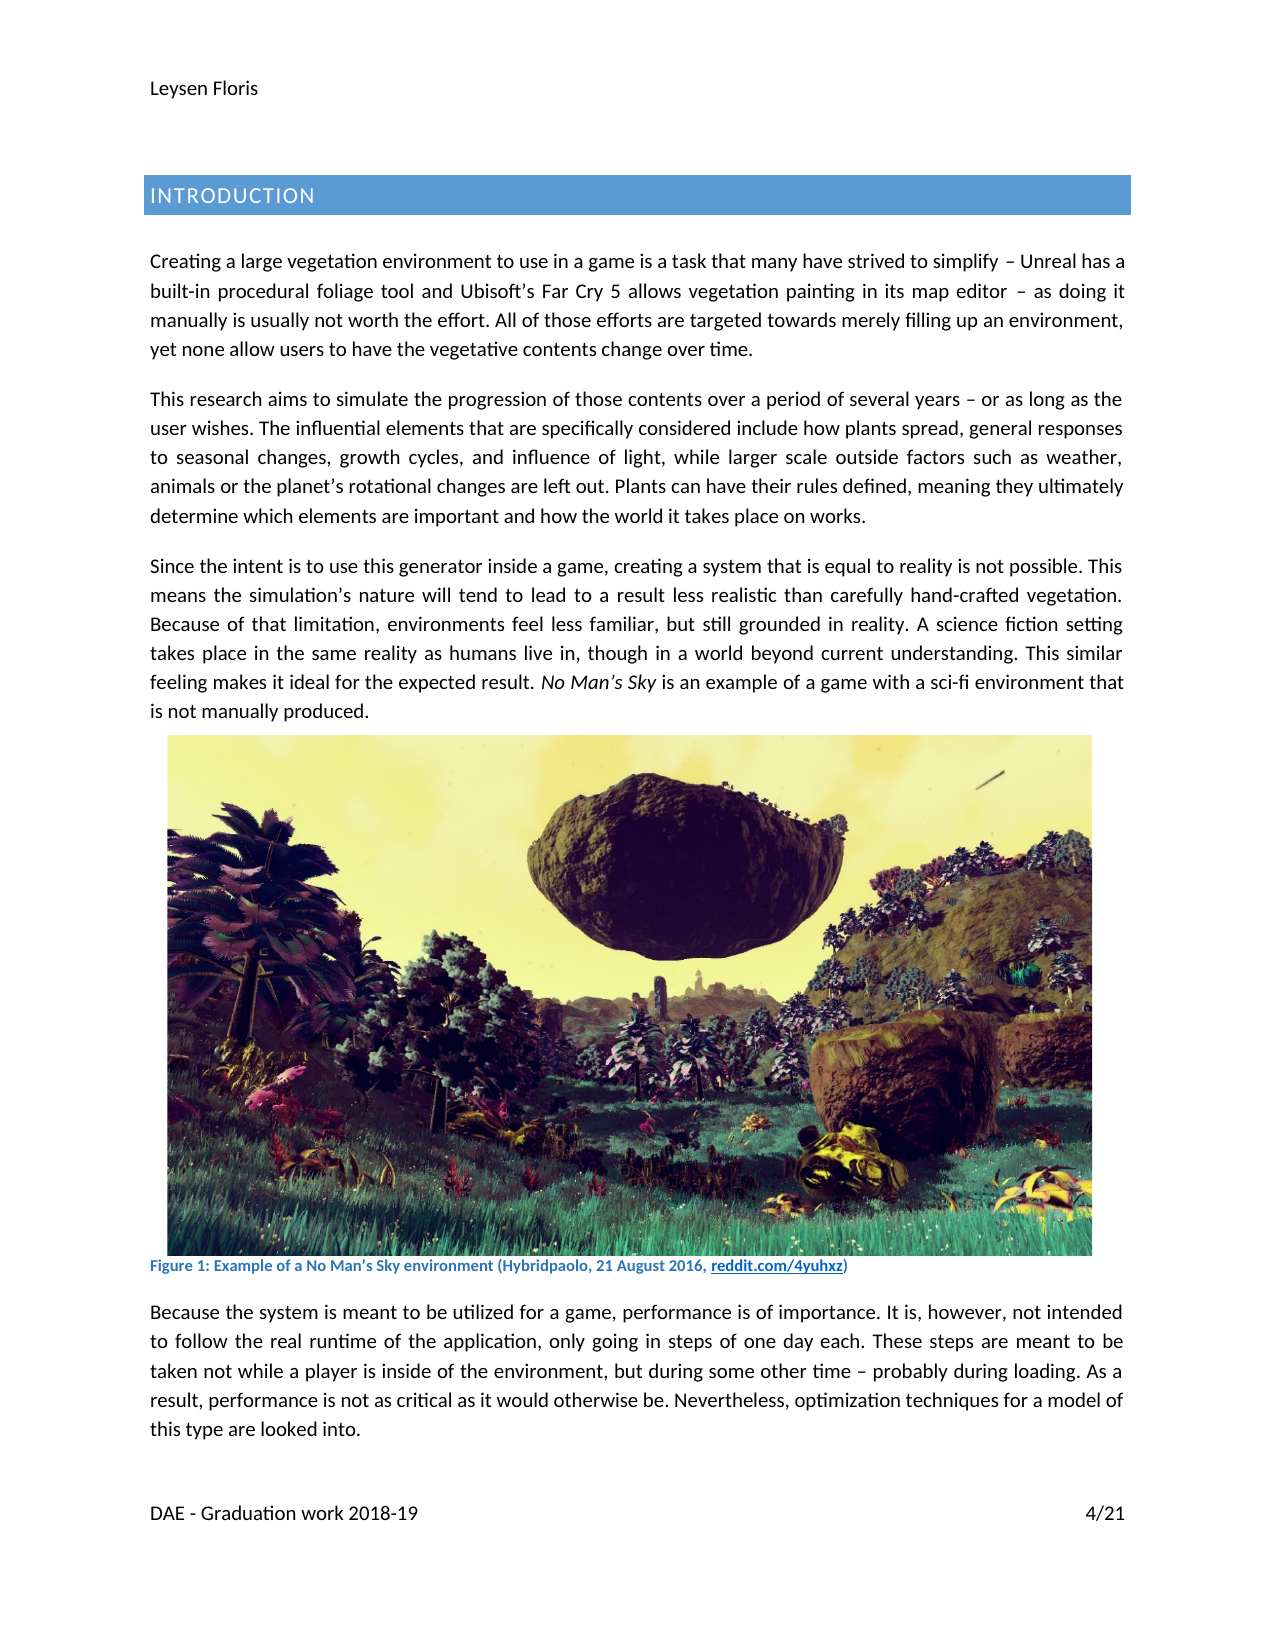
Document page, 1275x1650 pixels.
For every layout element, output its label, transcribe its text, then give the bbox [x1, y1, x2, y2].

text Because the system is meant to be utilized for a game, performance is of importance. It is, however, not intended to follow the real runtime of the application, only going in steps of one day each. These steps are meant to be taken not while a player is inside of the environment, but during some other time – probably during loading. As a result, performance is not as critical as it would otherwise be. Nevertheless, optimization techniques for a model of this type are looked into. [150, 1299, 1125, 1442]
text Since the intent is to use this generator inside a game, creating a system that is equal to reality is not possible. This means the simulation’s nature will tend to lead to a result less realistic than carefully hand-crafted vegetation. Because of that limitation, environments feel less familiar, but still grounded in reality. A science fiction setting takes place in the same reality as humans live in, though in a world beyond current understanding. This similar feeling makes it ideal for the expected result. No Man’s Sky is an example of a game with a sci-fi environment that is not manually produced. [150, 553, 1125, 724]
text Creating a large vegetation environment to use in a game is a task that many have strived to simplify – Unreal has a built-in procedural foliage tool and Ubisoft’s Far Cry 5 allows vegetation painting in its map editor – as doing it manually is usually not worth the effort. All of those efforts are targeted towards merely filling up an environment, yet none allow users to have the vegetative contents change over time. [150, 219, 1125, 362]
subtitle Introduction [150, 181, 1125, 209]
text This research aims to simulate the progression of those contents over a period of several years – or as long as the user wishes. The influential elements that are specifically considered include how plants spread, general responses to seasonal changes, growth cycles, and influence of light, while larger scale outside factors such as weather, animals or the planet’s rotational changes are left out. Plants can have their rules defined, meaning they ultimately determine which elements are important and how the world it takes place on works. [150, 386, 1125, 528]
picture [167, 735, 1093, 1256]
